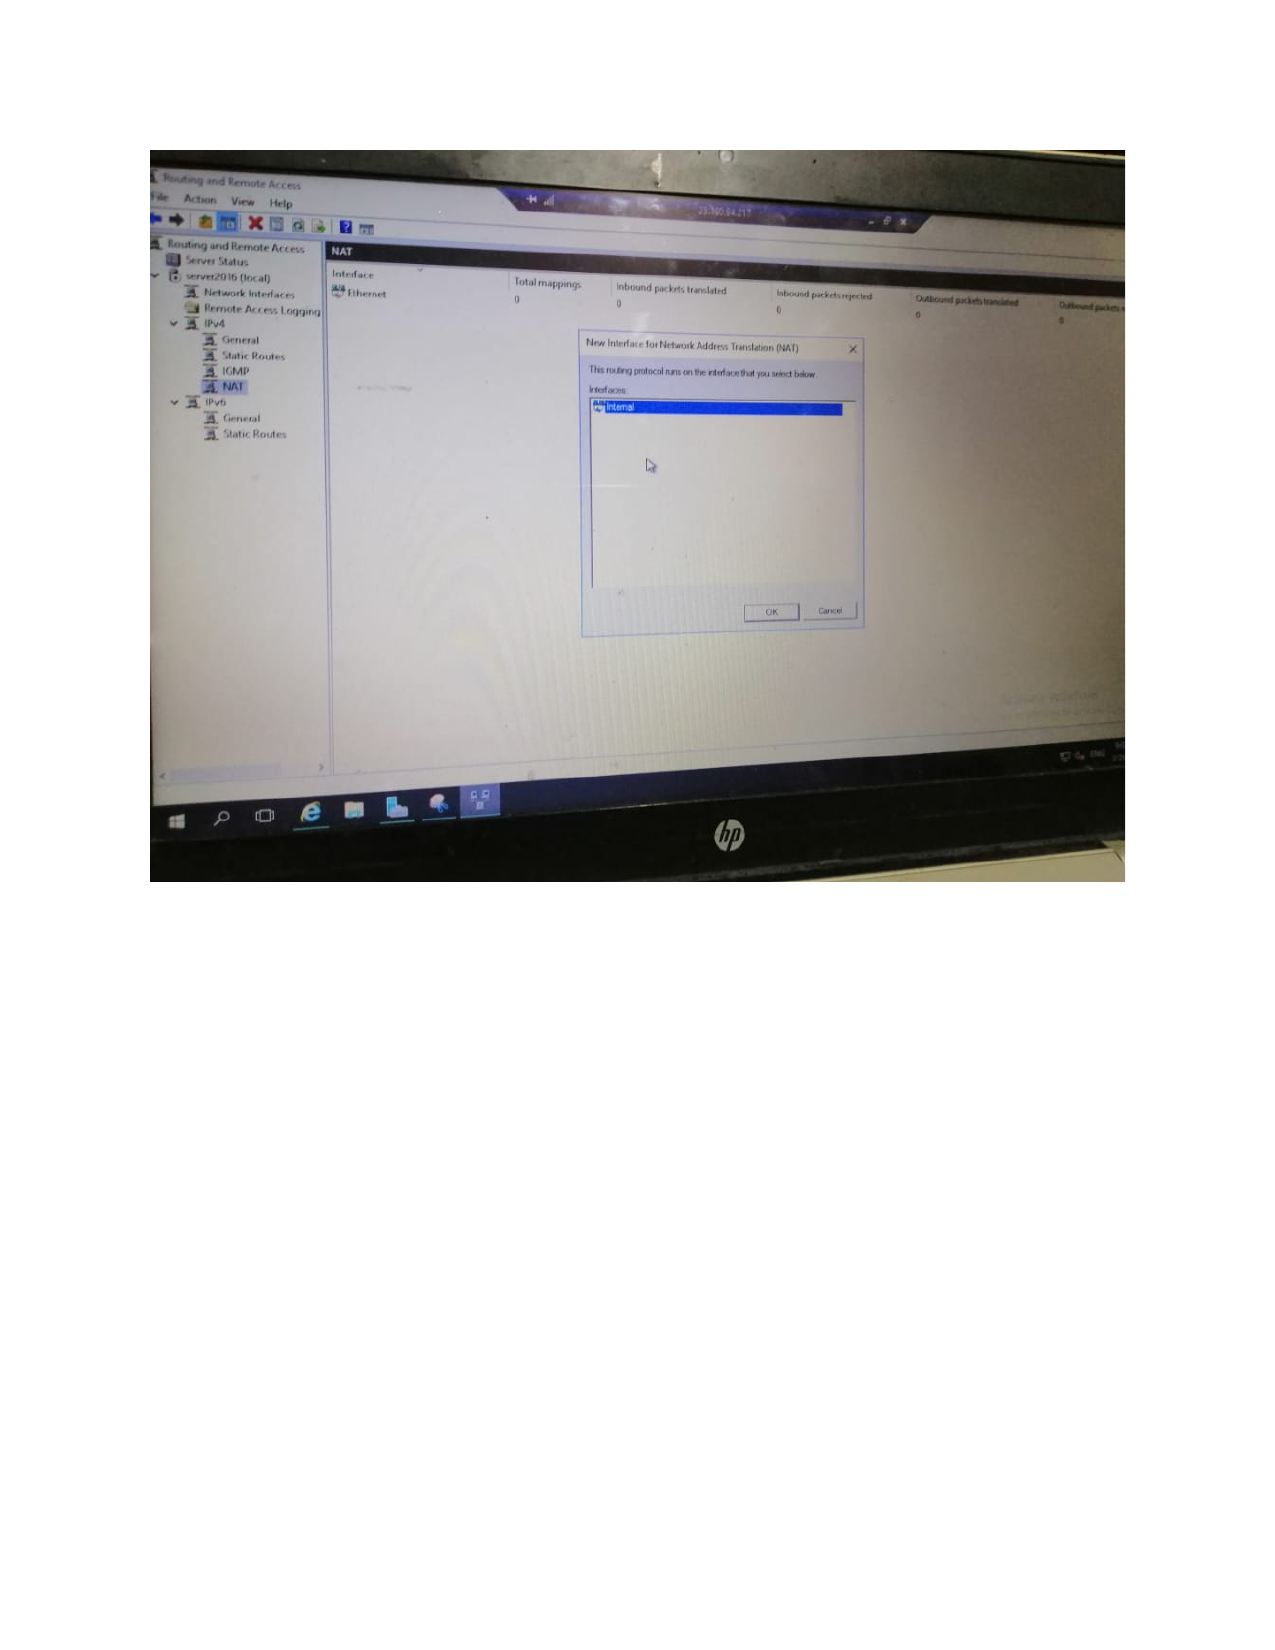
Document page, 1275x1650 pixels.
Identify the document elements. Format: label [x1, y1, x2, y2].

picture [150, 150, 1125, 882]
